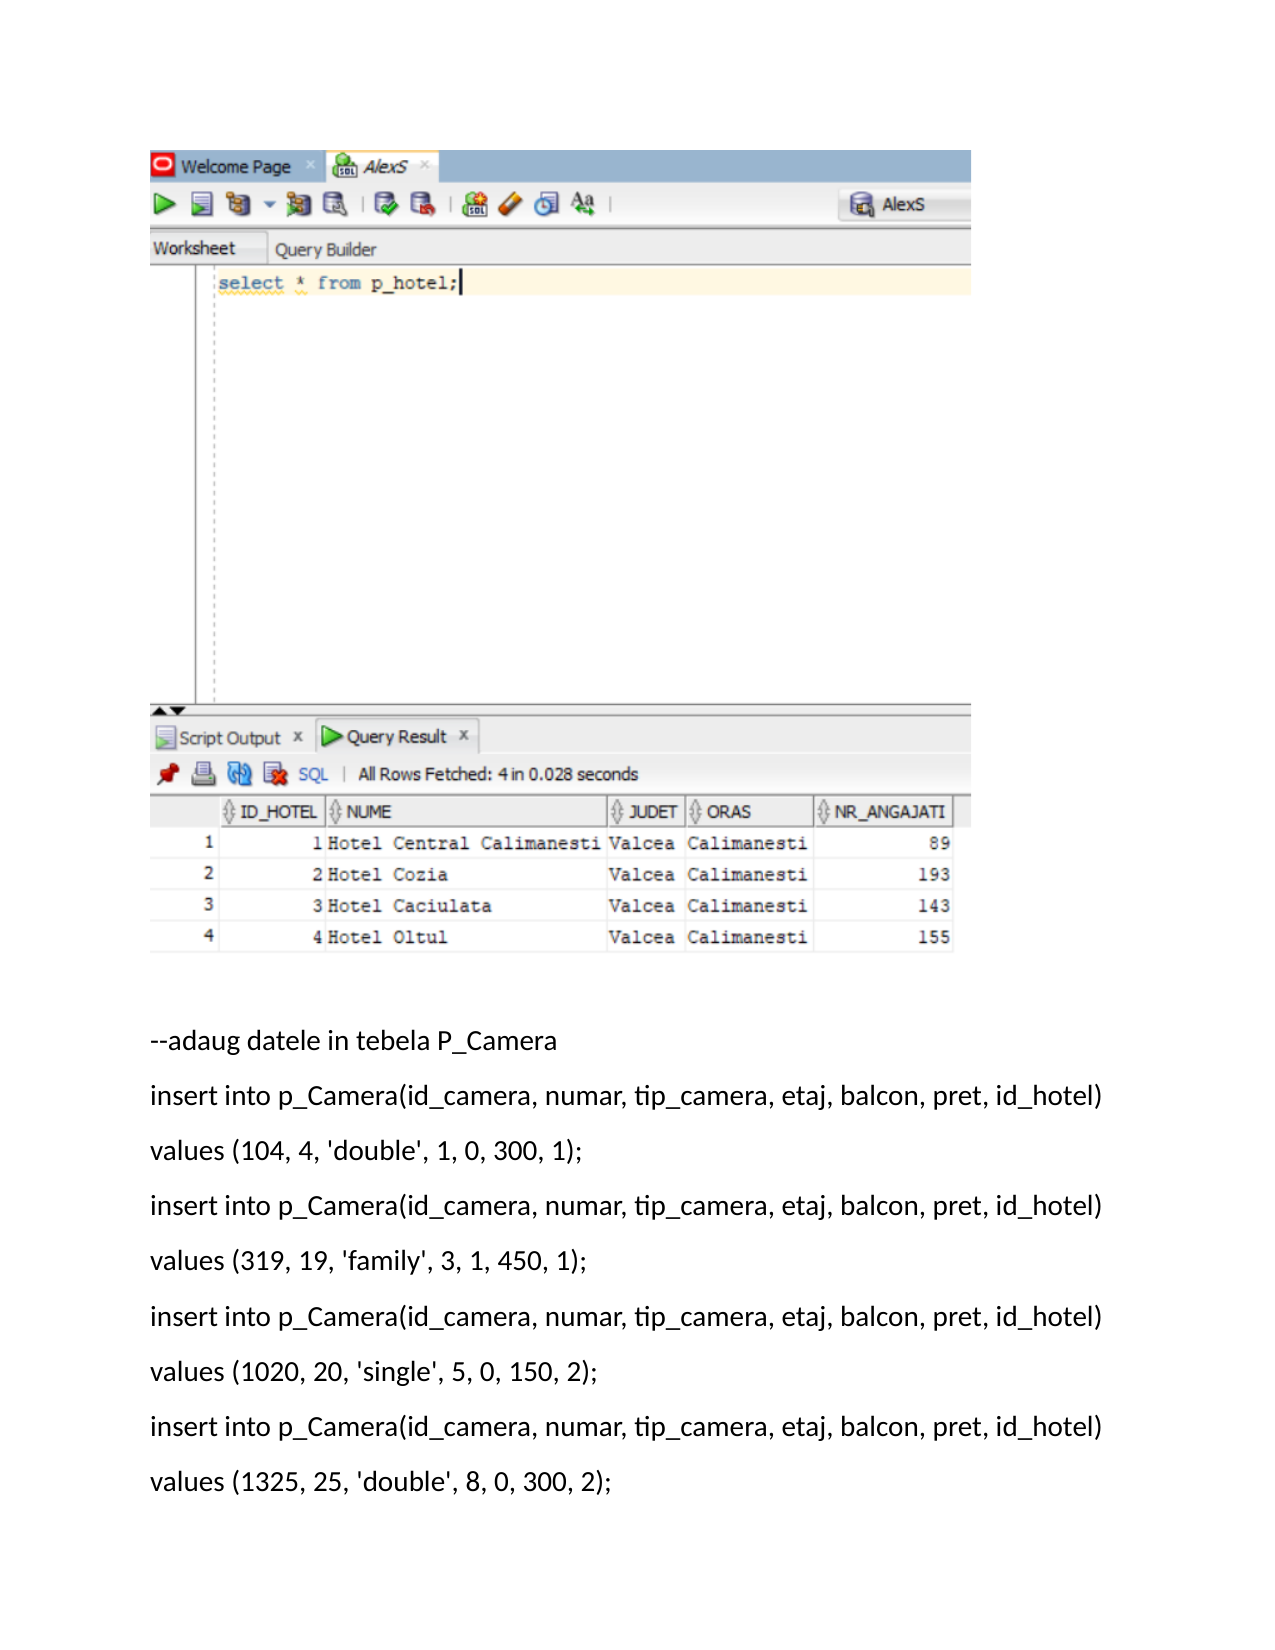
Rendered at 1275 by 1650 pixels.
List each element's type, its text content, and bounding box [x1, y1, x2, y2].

text values (1020, 20, 'single', 5, 0, 150, 2); [150, 1353, 1125, 1388]
text insert into p_Camera(id_camera, numar, tip_camera, etaj, balcon, pret, id_hotel) [150, 1298, 1125, 1333]
text values (319, 19, 'family', 3, 1, 450, 1); [150, 1242, 1125, 1278]
text insert into p_Camera(id_camera, numar, tip_camera, etaj, balcon, pret, id_hotel) [150, 1077, 1125, 1113]
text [150, 1408, 1125, 1443]
text values (104, 4, 'double', 1, 0, 300, 1); [150, 1132, 1125, 1168]
text --adaug datele in tebela P_Camera [150, 1022, 1125, 1058]
text insert into p_Camera(id_camera, numar, tip_camera, etaj, balcon, pret, id_hotel) [150, 1187, 1125, 1223]
picture [150, 150, 972, 957]
text values (1325, 25, 'double', 8, 0, 300, 2); [150, 1463, 1125, 1498]
